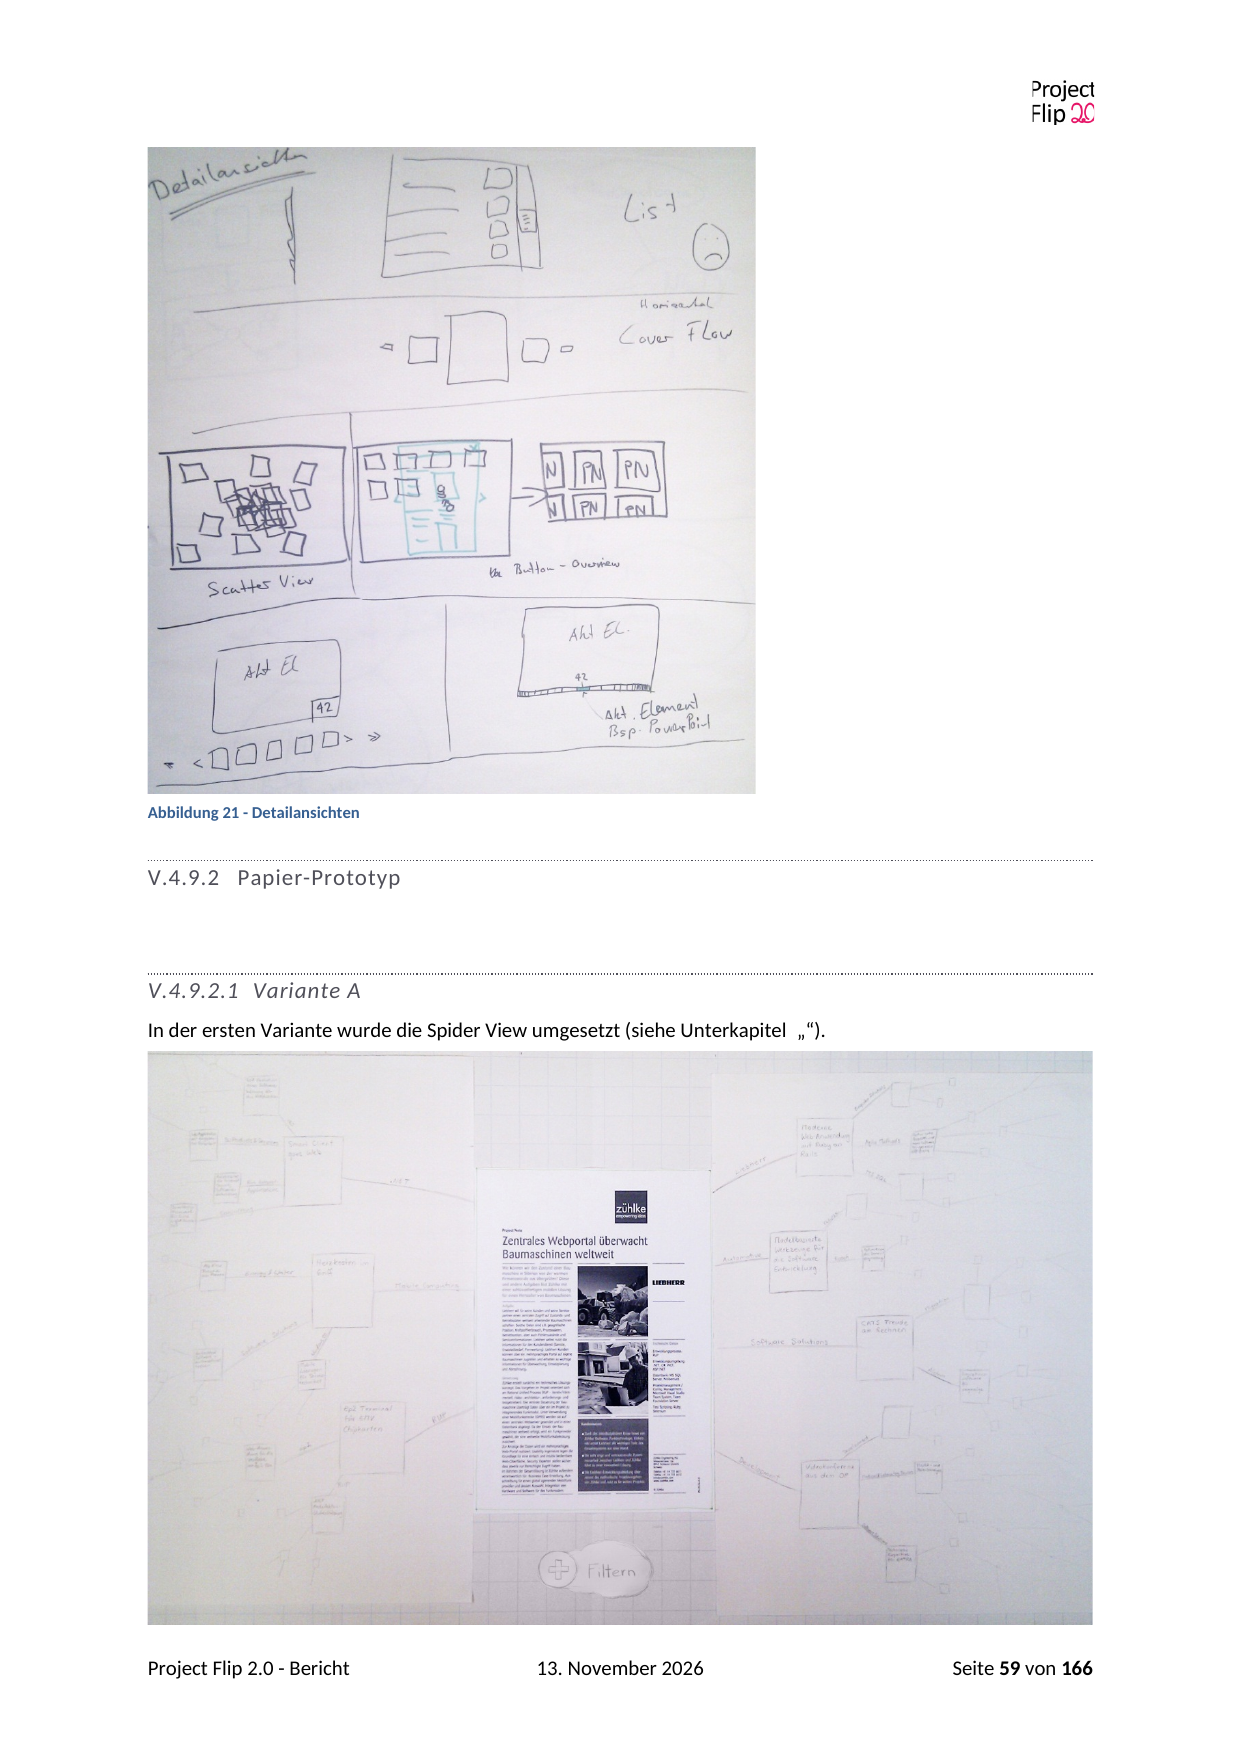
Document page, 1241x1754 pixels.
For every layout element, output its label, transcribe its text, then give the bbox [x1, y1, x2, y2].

subtitle Variante A [148, 973, 1093, 1005]
subtitle Papier-Prototyp [148, 860, 1093, 891]
text In der ersten Variante wurde die Spider View umgesetzt (siehe Unterkapitel 3.1.3 „Spider View“). [148, 1017, 1093, 1043]
picture [147, 1051, 1093, 1625]
picture [1081, 79, 1097, 124]
picture [147, 147, 756, 794]
